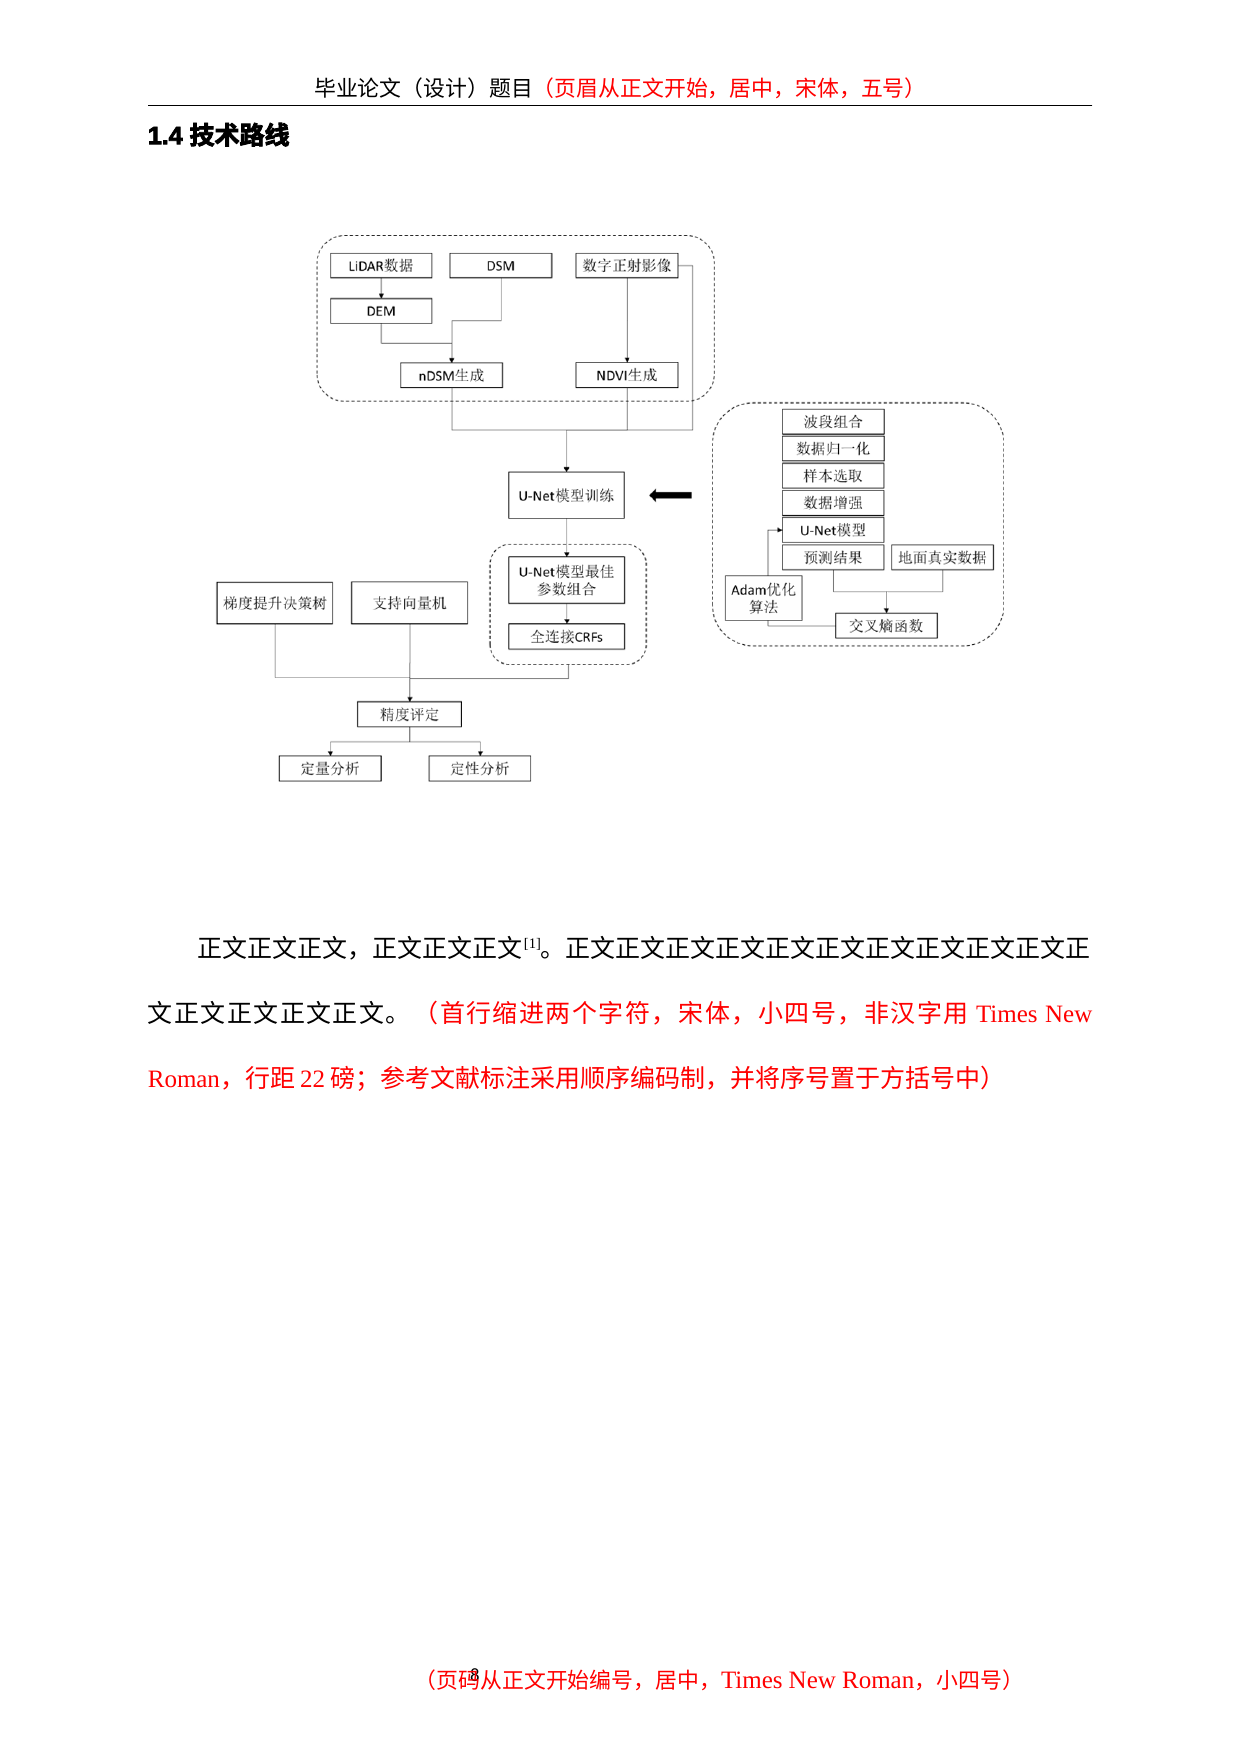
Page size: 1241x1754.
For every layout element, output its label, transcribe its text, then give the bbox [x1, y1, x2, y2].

subtitle 技术路线 [148, 118, 1092, 151]
picture [182, 225, 1016, 784]
text 正文正文正文，正文正文正文[1]。正文正文正文正文正文正文正文正文正文正文正文正文正文正文正文。（首行缩进两个字符，宋体，小四号，非汉字用Times New Roman，行距22磅；参考文献标注采用顺序编码制，并将序号置于方括号中） [148, 914, 1092, 1109]
